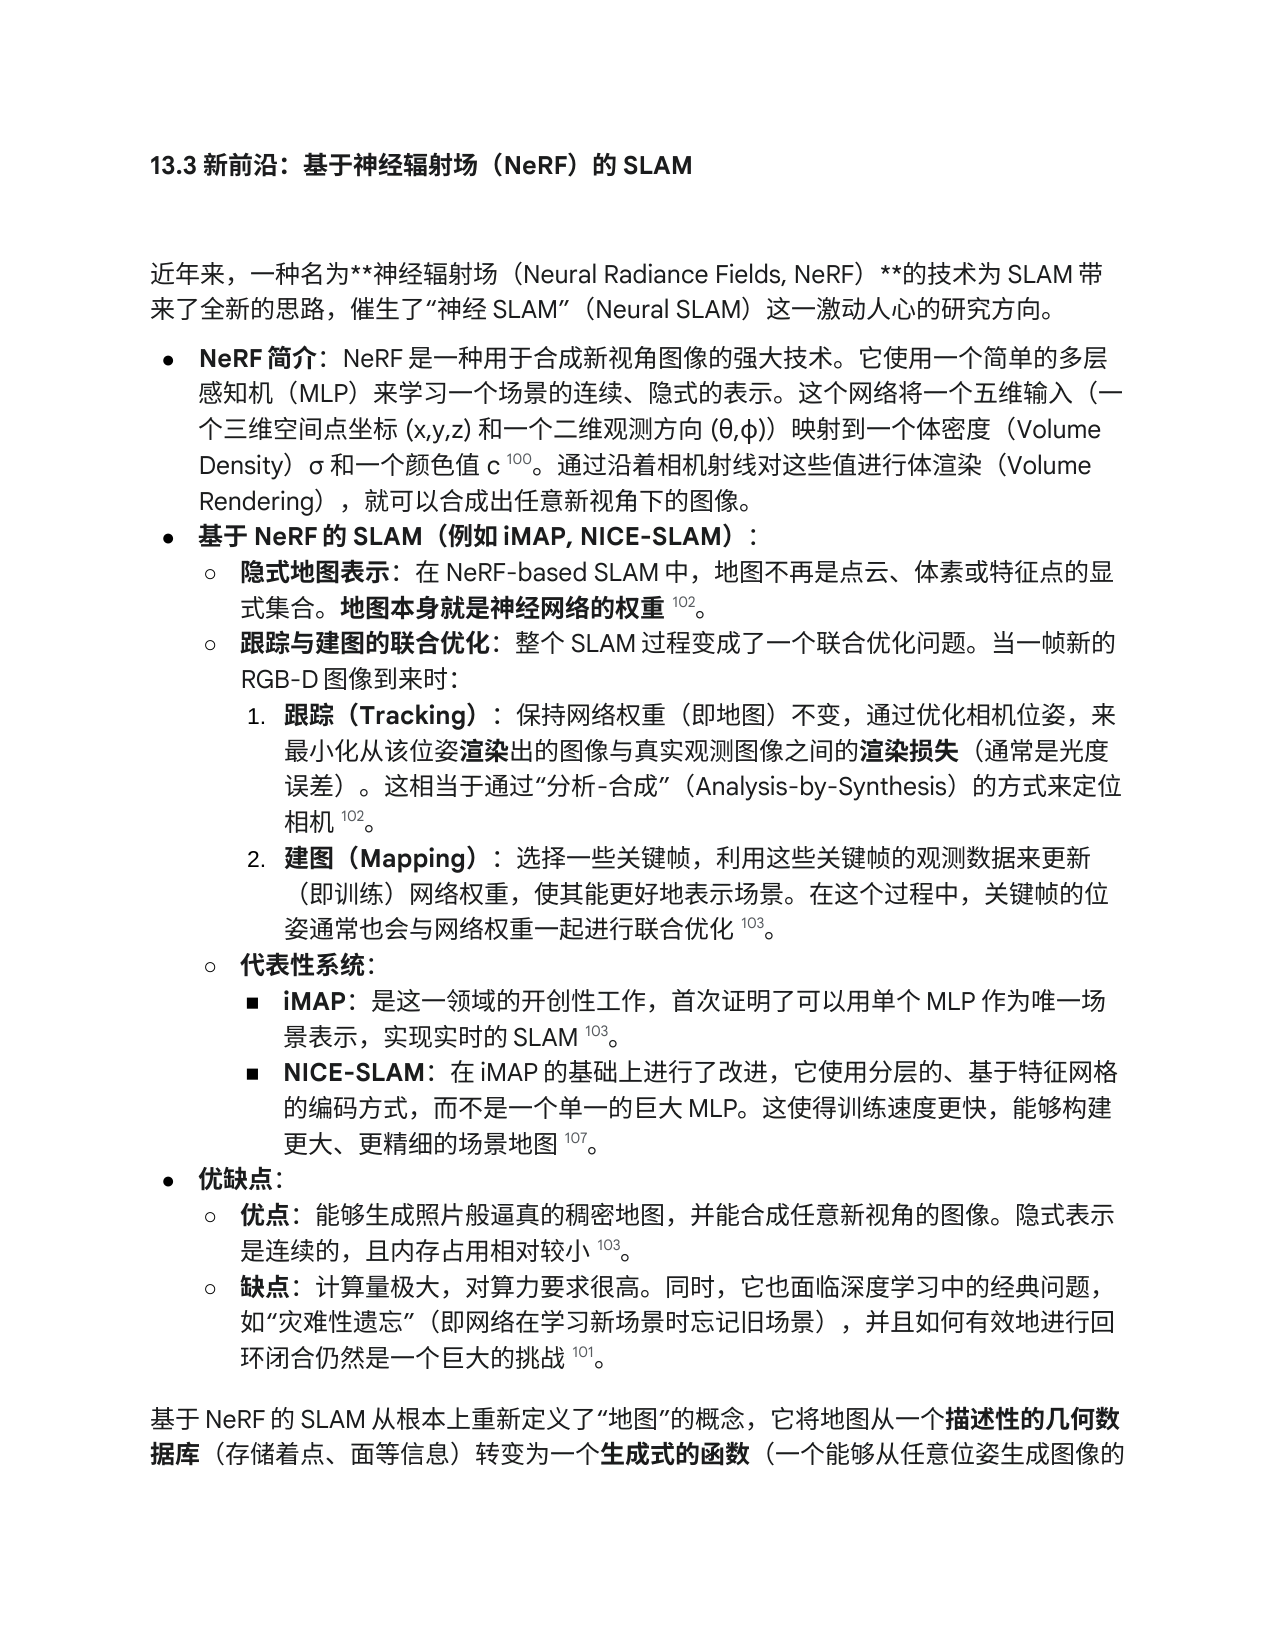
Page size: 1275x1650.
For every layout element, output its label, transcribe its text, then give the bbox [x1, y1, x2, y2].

list 缺点：计算量极大，对算力要求很高。同时，它也面临深度学习中的经典问题，如“灾难性遗忘”（即网络在学习新场景时忘记旧场景），并且如何有效地进行回环闭合仍然是一个巨大的挑战 101。 [203, 1272, 1125, 1375]
list 隐式地图表示：在NeRF-based SLAM中，地图不再是点云、体素或特征点的显式集合。地图本身就是神经网络的权重 102。 [203, 557, 1125, 624]
list 建图（Mapping）：选择一些关键帧，利用这些关键帧的观测数据来更新（即训练）网络权重，使其能更好地表示场景。在这个过程中，关键帧的位姿通常也会与网络权重一起进行联合优化 103。 [247, 843, 1125, 946]
list 基于NeRF的SLAM（例如iMAP, NICE-SLAM）： [161, 522, 1125, 553]
text 近年来，一种名为**神经辐射场（Neural Radiance Fields, NeRF）**的技术为SLAM带来了全新的思路，催生了“神经SLAM”（Neural SLAM）这一激动人心的研究方向。 [150, 259, 1125, 326]
list 跟踪（Tracking）：保持网络权重（即地图）不变，通过优化相机位姿，来最小化从该位姿渲染出的图像与真实观测图像之间的渲染损失（通常是光度误差）。这相当于通过“分析-合成”（Analysis-by-Synthesis）的方式来定位相机 102。 [247, 700, 1125, 839]
list NICE-SLAM：在iMAP的基础上进行了改进，它使用分层的、基于特征网格的编码方式，而不是一个单一的巨大MLP。这使得训练速度更快，能够构建更大、更精细的场景地图 107。 [245, 1057, 1125, 1160]
list NeRF简介：NeRF是一种用于合成新视角图像的强大技术。它使用一个简单的多层感知机（MLP）来学习一个场景的连续、隐式的表示。这个网络将一个五维输入（一个三维空间点坐标 (x,y,z) 和一个二维观测方向 (θ,ϕ)）映射到一个体密度（Volume Density）σ 和一个颜色值 c 100。通过沿着相机射线对这些值进行体渲染（Volume Rendering），就可以合成出任意新视角下的图像。 [161, 343, 1125, 517]
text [150, 1404, 1125, 1471]
list iMAP：是这一领域的开创性工作，首次证明了可以用单个MLP作为唯一场景表示，实现实时的SLAM 103。 [245, 986, 1125, 1053]
list 优缺点： [161, 1165, 1125, 1196]
list 代表性系统： [203, 950, 1125, 982]
list 跟踪与建图的联合优化：整个SLAM过程变成了一个联合优化问题。当一帧新的RGB-D图像到来时： [203, 629, 1125, 696]
list 优点：能够生成照片般逼真的稠密地图，并能合成任意新视角的图像。隐式表示是连续的，且内存占用相对较小 103。 [203, 1200, 1125, 1267]
subtitle 13.3 新前沿：基于神经辐射场（NeRF）的SLAM [150, 150, 1125, 181]
